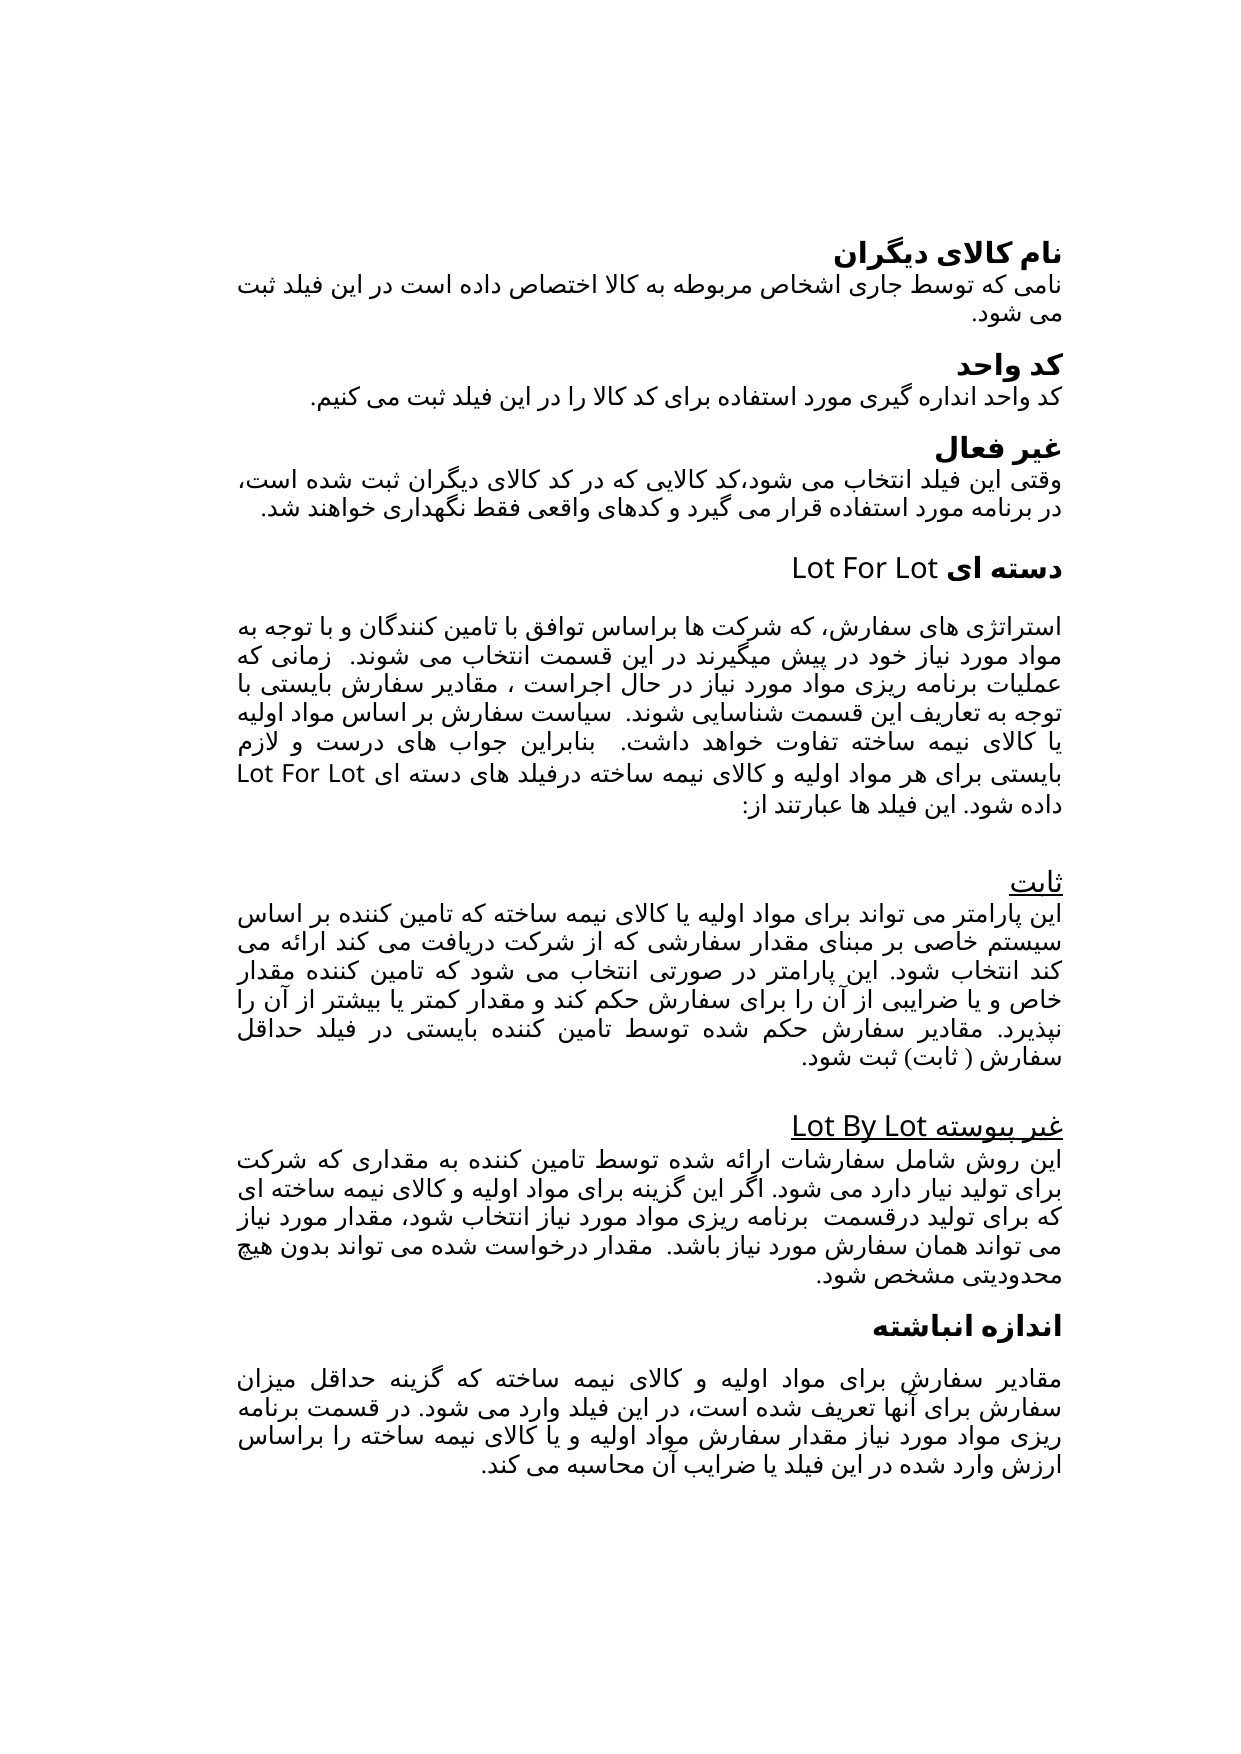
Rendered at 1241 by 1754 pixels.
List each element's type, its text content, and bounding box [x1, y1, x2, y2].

subtitle دسته ای Lot For Lot [236, 547, 1063, 587]
text کد واحد انداره گیری مورد استفاده برای کد کالا را در این فیلد ثبت می کنیم. [236, 382, 1063, 410]
subtitle استراتژی های سفارش، که شرکت ها براساس توافق با تامین کنندگان و با توجه به مواد مورد نیاز خود در پیش میگیرند در این قسمت انتخاب می شوند. زمانی که عملیات برنامه ریزی مواد مورد نیاز در حال اجراست ، مقادیر سفارش بایستی با توجه به تعاریف این قسمت شناسایی شوند. سیاست سفارش بر اساس مواد اولیه یا کالای نیمه ساخته تفاوت خواهد داشت. بنابراین جواب های درست و لازم بایستی برای هر مواد اولیه و کالای نیمه ساخته درفیلد های دسته ای Lot For Lot داده شود. این فیلد ها عبارتند از: [236, 612, 1063, 818]
text وقتی این فیلد انتخاب می شود،کد کالایی که در کد کالای دیگران ثبت شده است، در برنامه مورد استفاده قرار می گیرد و کدهای واقعی فقط نگهداری خواهند شد. [236, 465, 1063, 522]
text غیر پیوسته Lot By Lot [236, 1105, 1063, 1145]
subtitle کد واحد [236, 348, 1063, 382]
subtitle مقادیر سفارش برای مواد اولیه و کالای نیمه ساخته که گزینه حداقل میزان سفارش برای آنها تعریف شده است، در این فیلد وارد می شود. در قسمت برنامه ریزی مواد مورد نیاز مقدار سفارش مواد اولیه و یا کالای نیمه ساخته را براساس ارزش وارد شده در این فیلد یا ضرایب آن محاسبه می کند. [236, 1364, 1063, 1479]
subtitle اندازه انباشته [236, 1309, 1063, 1343]
text این روش شامل سفارشات ارائه شده توسط تامین کننده به مقداری که شرکت برای تولید نیار دارد می شود. اگر این گزینه برای مواد اولیه و کالای نیمه ساخته ای که برای تولید درقسمت برنامه ریزی مواد مورد نیاز انتخاب شود، مقدار مورد نیاز می تواند همان سفارش مورد نیاز باشد. مقدار درخواست شده می تواند بدون هیچ محدودیتی مشخص شود. [236, 1145, 1063, 1289]
text نامی که توسط جاری اشخاص مربوطه به کالا اختصاص داده است در این فیلد ثبت می شود. [236, 270, 1063, 327]
text این پارامتر می تواند برای مواد اولیه یا کالای نیمه ساخته که تامین کننده بر اساس سیستم خاصی بر مبنای مقدار سفارشی که از شرکت دریافت می کند ارائه می کند انتخاب شود. این پارامتر در صورتی انتخاب می شود که تامین کننده مقدار خاص و یا ضرایبی از آن را برای سفارش حکم کند و مقدار کمتر یا بیشتر از آن را نپذیرد. مقادیر سفارش حکم شده توسط تامین کننده بایستی در فیلد حداقل سفارش ( ثابت) ثبت شود. [236, 899, 1063, 1071]
text ثابت [236, 865, 1063, 899]
subtitle نام کالای دیگران [236, 236, 1063, 270]
subtitle غیر فعال [236, 431, 1063, 465]
